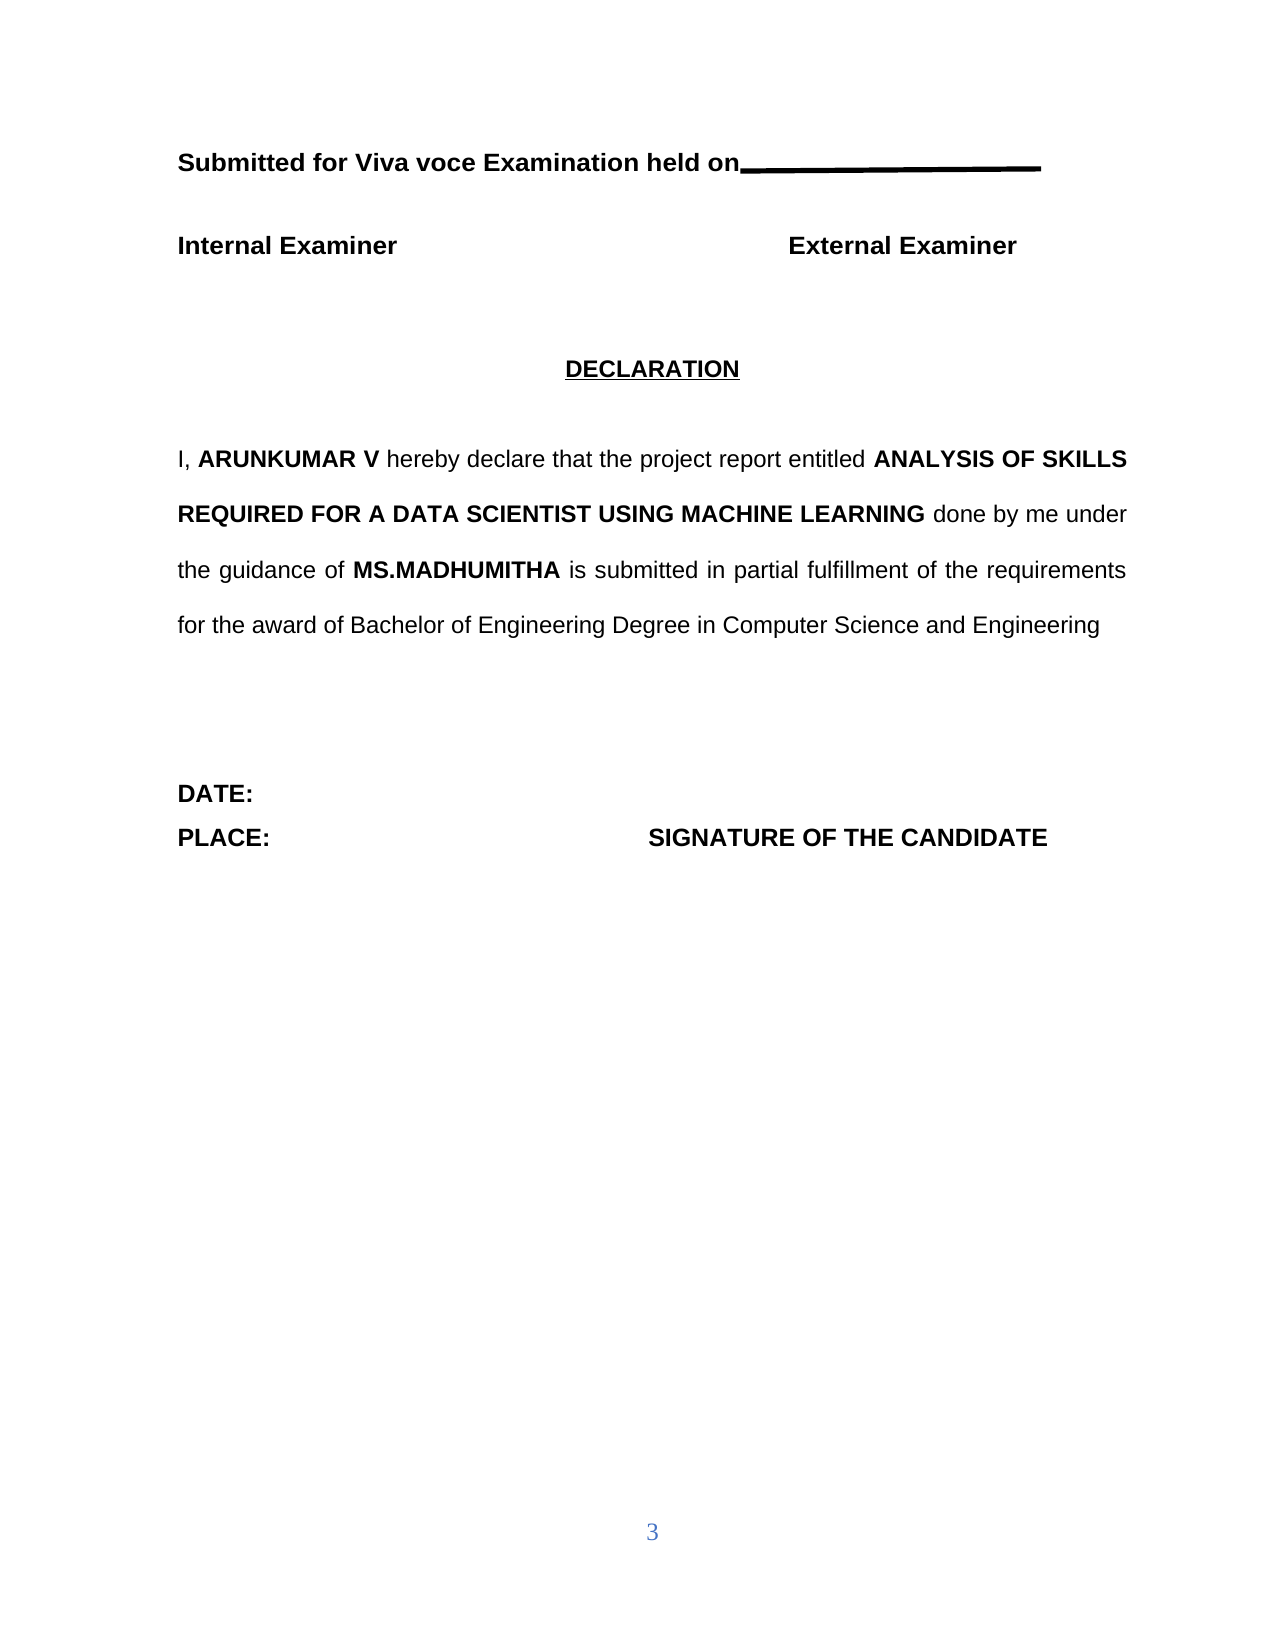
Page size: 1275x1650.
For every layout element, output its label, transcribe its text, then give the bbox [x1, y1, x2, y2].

text DECLARATION [177, 355, 1127, 383]
subtitle Submitted for Viva voce Examination held on [177, 148, 1127, 176]
text PLACE: SIGNATURE OF THE CANDIDATE [177, 823, 1127, 851]
text Internal Examiner External Examiner [177, 231, 1095, 259]
text I, ARUNKUMAR V hereby declare that the project report entitled ANALYSIS OF SKILLS REQUIRED FOR A DATA SCIENTIST USING MACHINE LEARNING done by me under the guidance of MS.MADHUMITHA is submitted in partial fulfillment of the requirements for the award of Bachelor of Engineering Degree in Computer Science and Engineering [177, 445, 1127, 638]
text DATE: [177, 779, 1127, 808]
